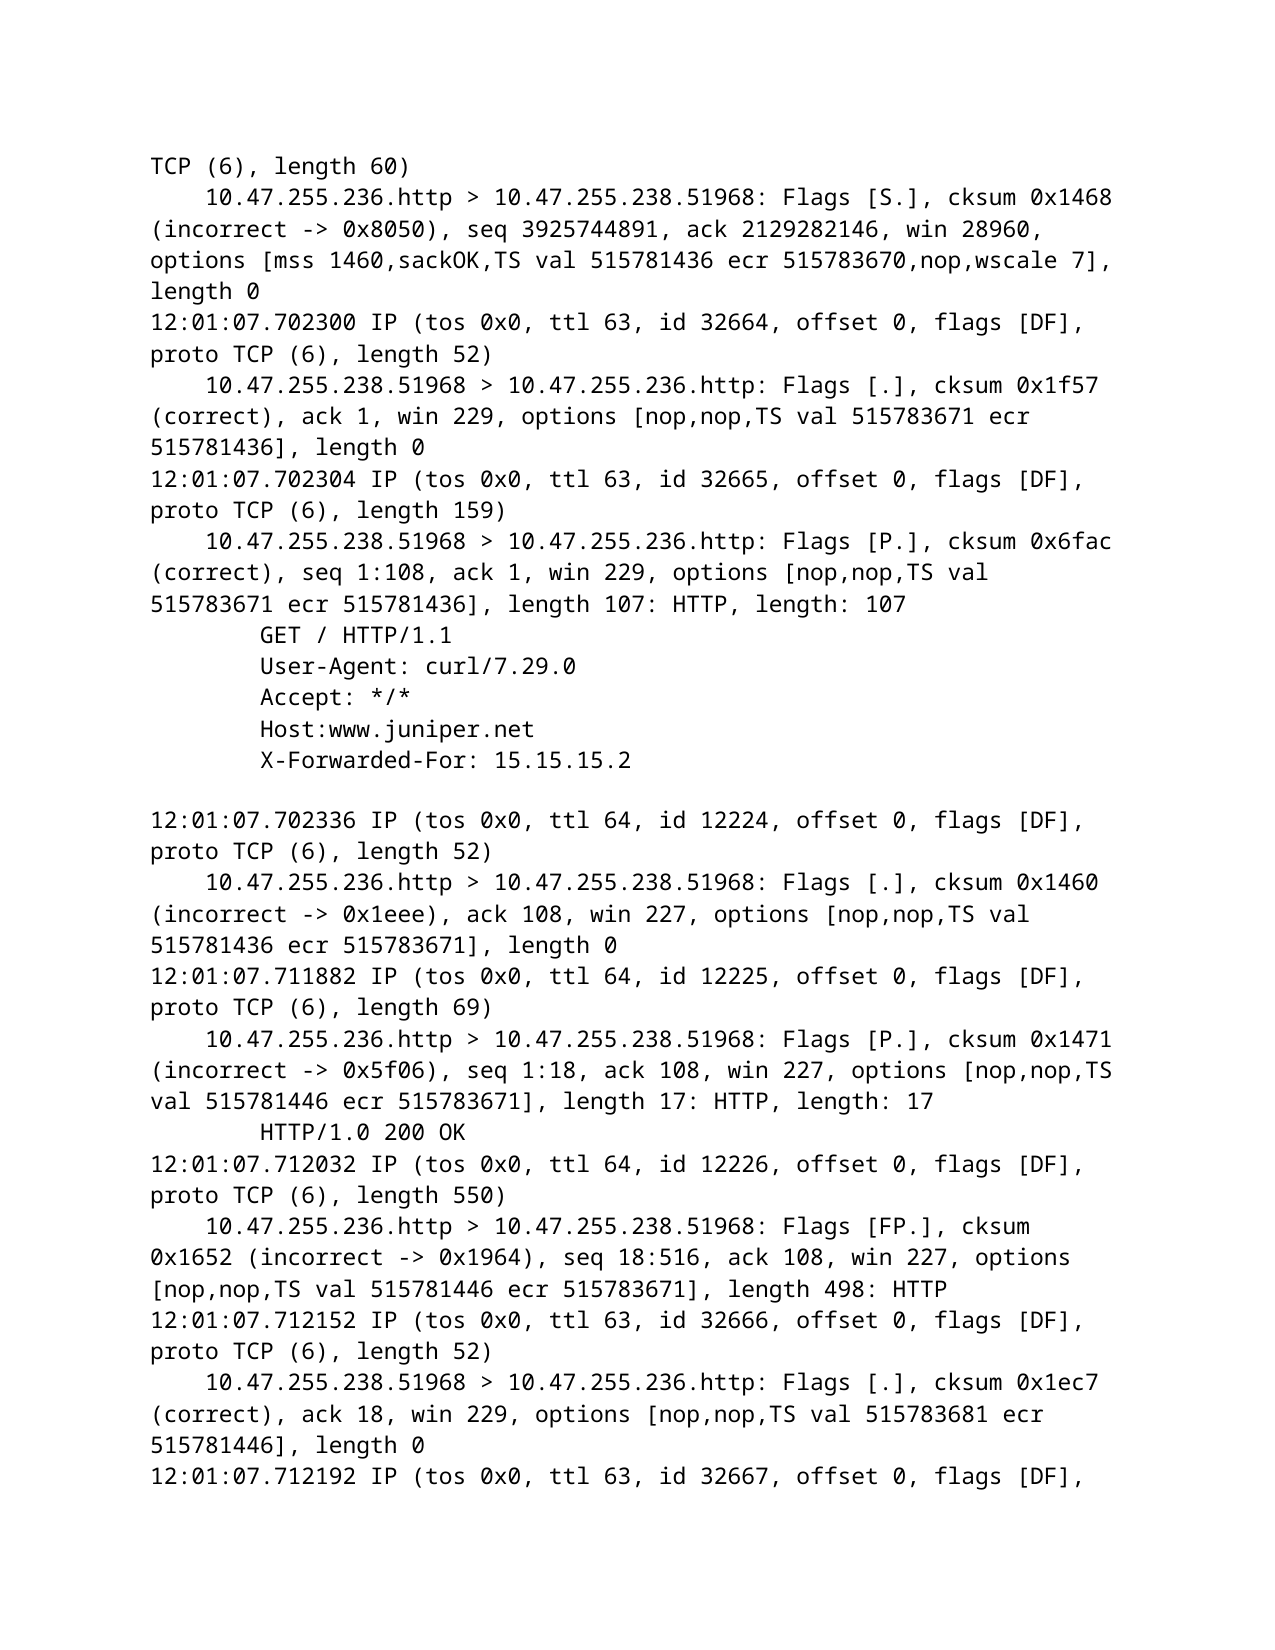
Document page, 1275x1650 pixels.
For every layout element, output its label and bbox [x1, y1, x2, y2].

text [150, 150, 1125, 1491]
